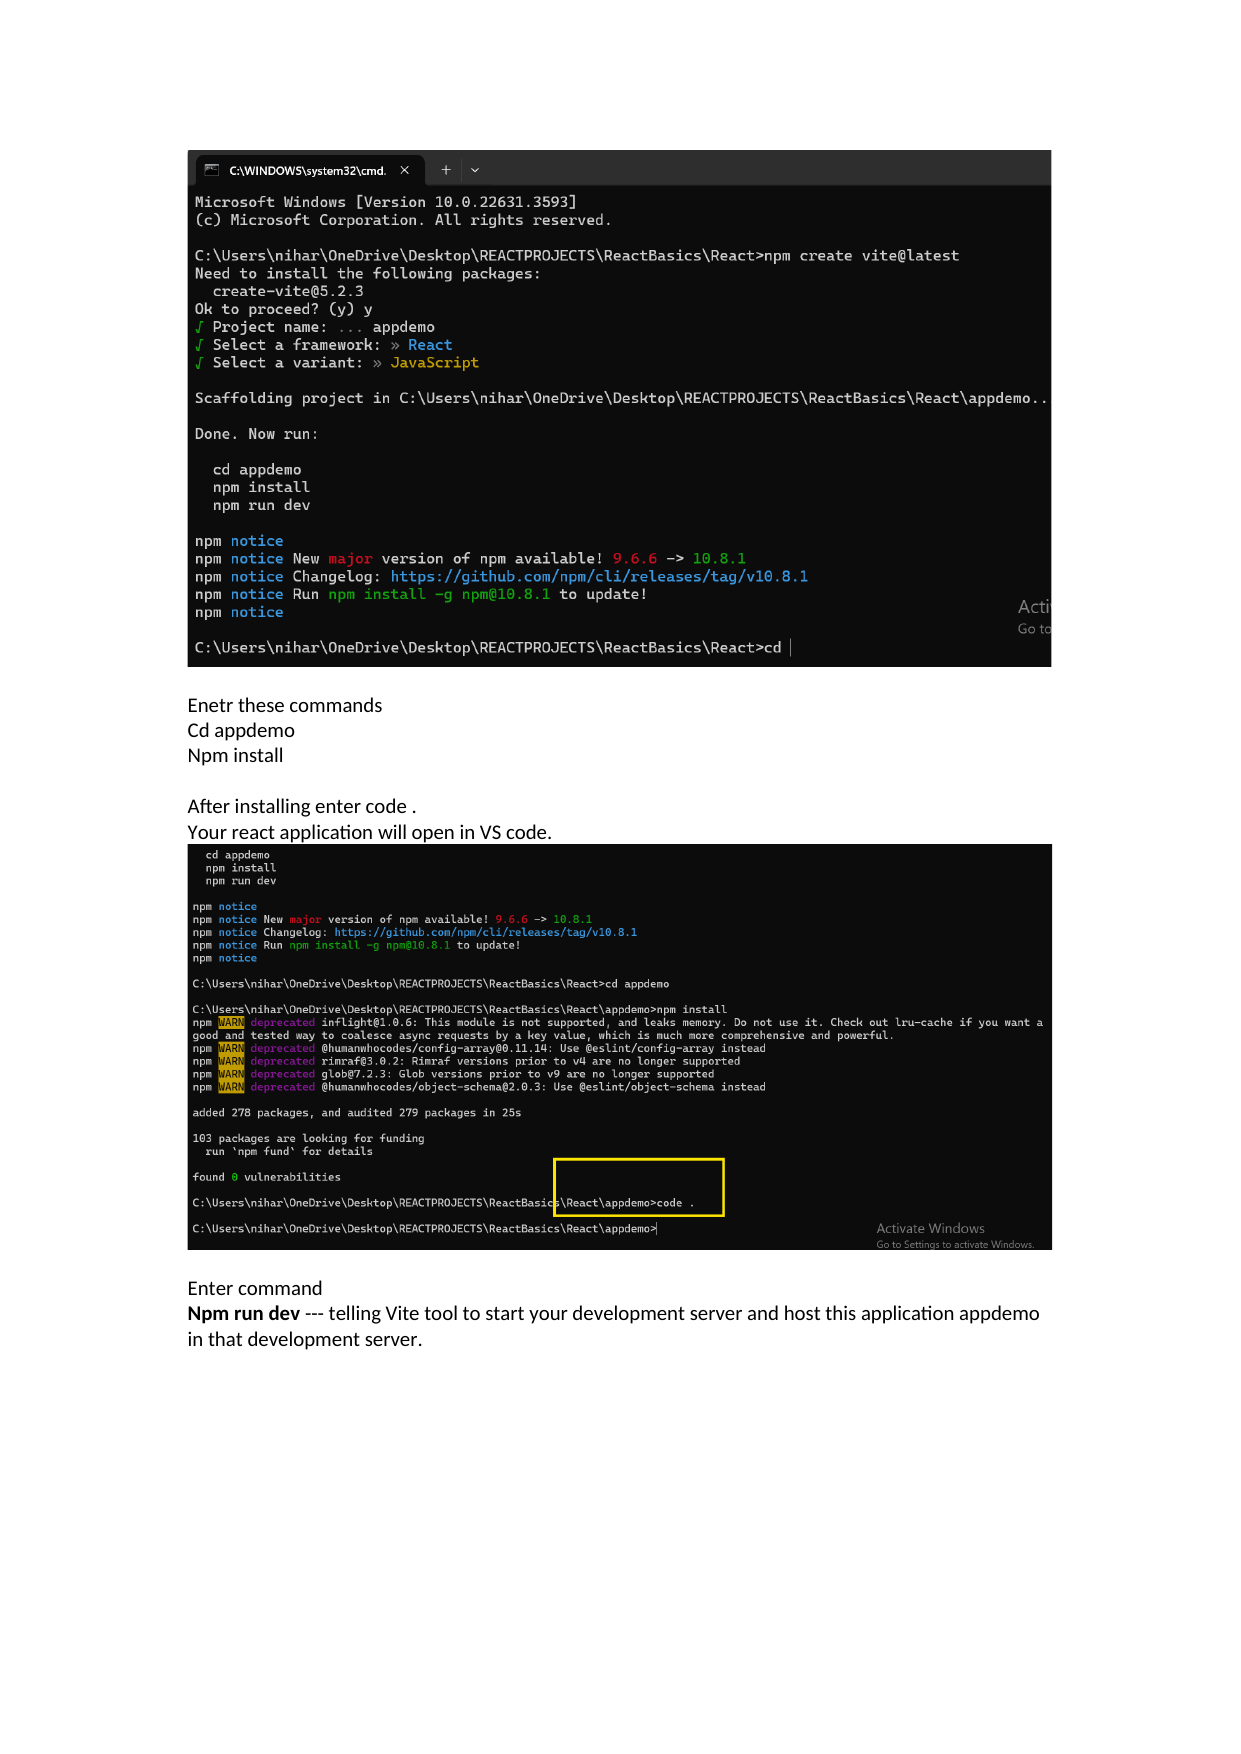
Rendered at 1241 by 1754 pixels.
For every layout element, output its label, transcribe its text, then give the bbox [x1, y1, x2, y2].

picture [187, 150, 1052, 667]
text Npm run dev --- telling Vite tool to start your development server and host this application appdemo in that development server. [187, 1300, 1053, 1351]
text Enter command [187, 1275, 1053, 1300]
text Npm install [187, 743, 1053, 768]
text Your react application will open in VS code. [187, 819, 1053, 844]
text After installing enter code . [187, 793, 1053, 819]
text Enetr these commands [187, 692, 1053, 717]
picture [187, 844, 1053, 1250]
text Cd appdemo [187, 717, 1053, 743]
